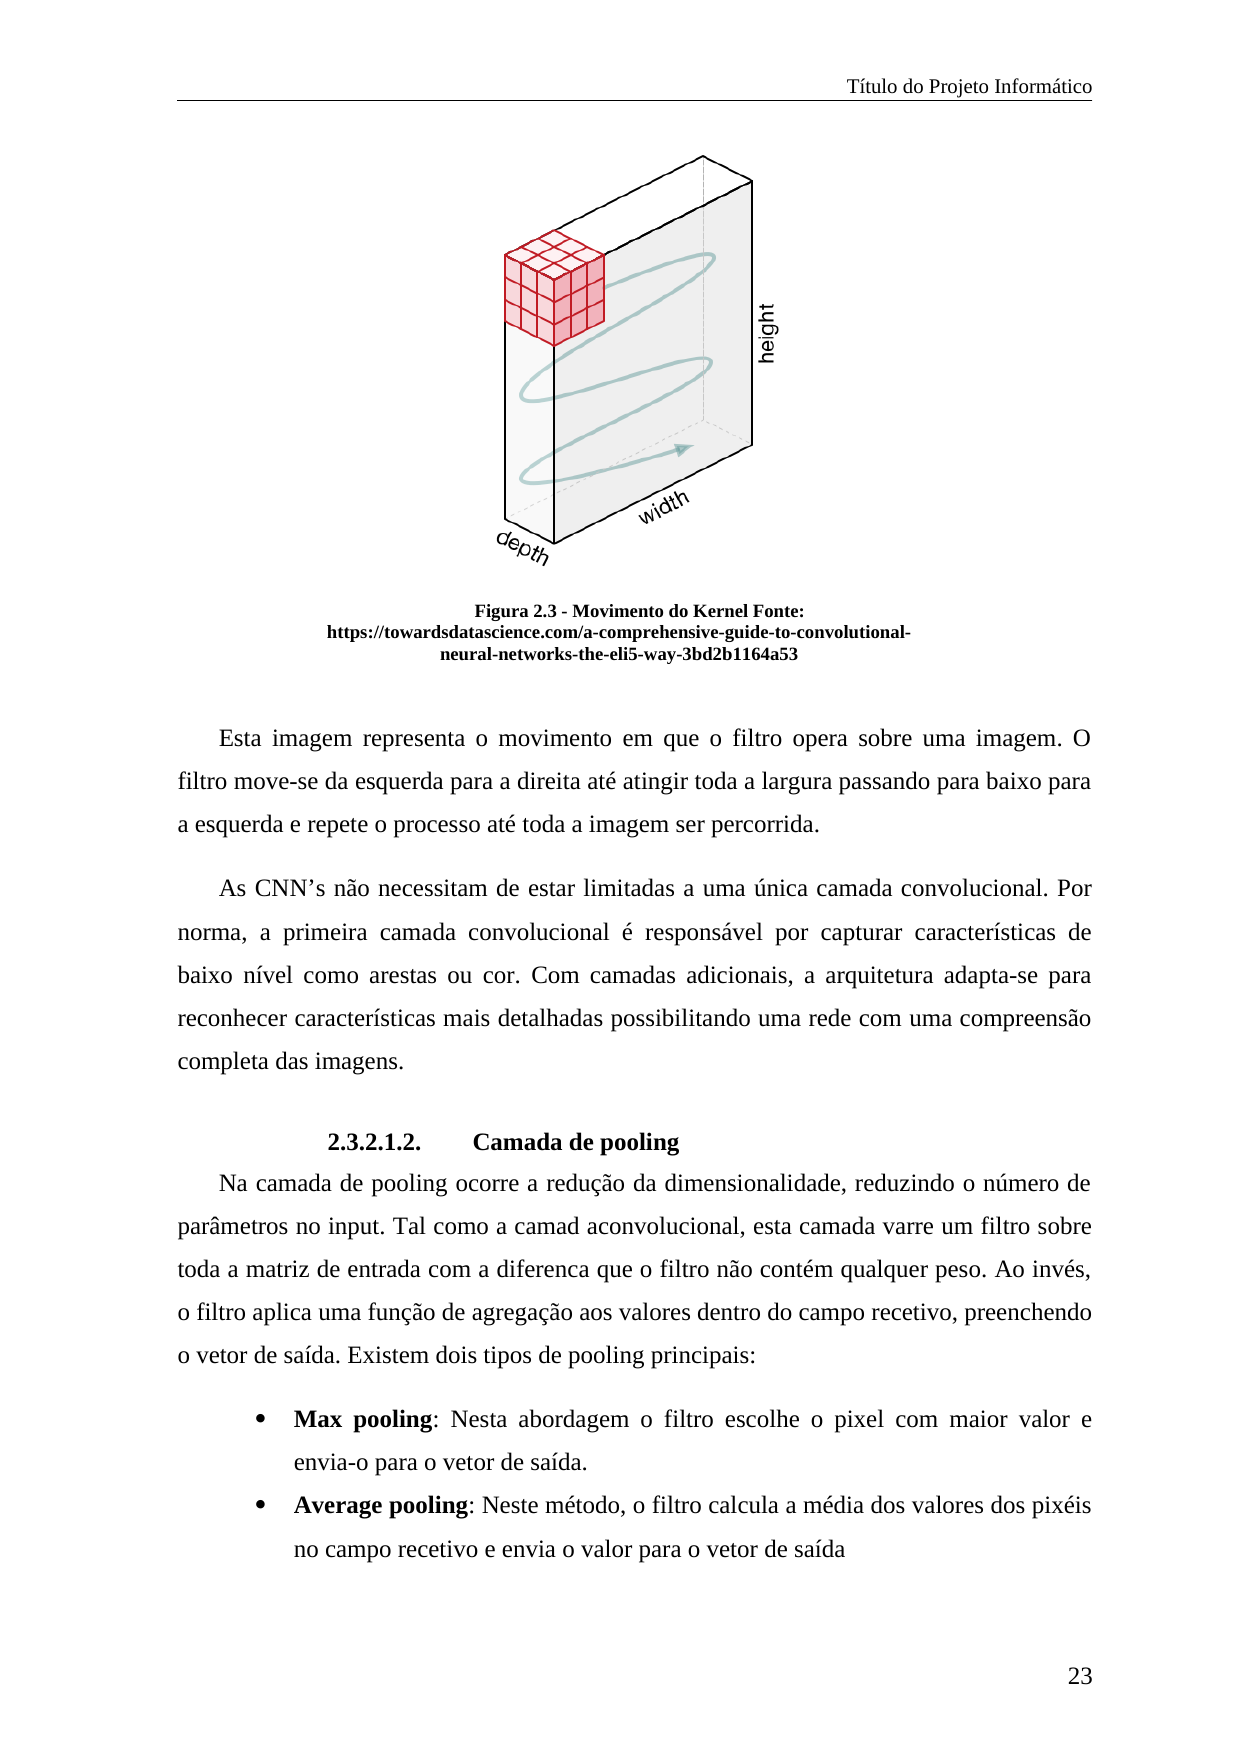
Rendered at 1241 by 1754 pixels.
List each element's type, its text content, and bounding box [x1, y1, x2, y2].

list Max pooling: Nesta abordagem o filtro escolhe o pixel com maior valor e envia-o para o vetor de saída. [256, 1404, 1092, 1476]
text As CNN’s não necessitam de estar limitadas a uma única camada convolucional. Por norma, a primeira camada convolucional é responsável por capturar características de baixo nível como arestas ou cor. Com camadas adicionais, a arquitetura adapta-se para reconhecer características mais detalhadas possibilitando uma rede com uma compreensão completa das imagens. [177, 873, 1092, 1075]
picture [485, 153, 784, 577]
list Average pooling: Neste método, o filtro calcula a média dos valores dos pixéis no campo recetivo e envia o valor para o vetor de saída [256, 1491, 1092, 1562]
text Esta imagem representa o movimento em que o filtro opera sobre uma imagem. O filtro move-se da esquerda para a direita até atingir toda a largura passando para baixo para a esquerda e repete o processo até toda a imagem ser percorrida. [177, 723, 1092, 838]
text Na camada de pooling ocorre a redução da dimensionalidade, reduzindo o número de parâmetros no input. Tal como a camad aconvolucional, esta camada varre um filtro sobre toda a matriz de entrada com a diferenca que o filtro não contém qualquer peso. Ao invés, o filtro aplica uma função de agregação aos valores dentro do campo recetivo, preenchendo o vetor de saída. Existem dois tipos de pooling principais: [177, 1168, 1092, 1369]
subtitle Camada de pooling [327, 1127, 1092, 1155]
